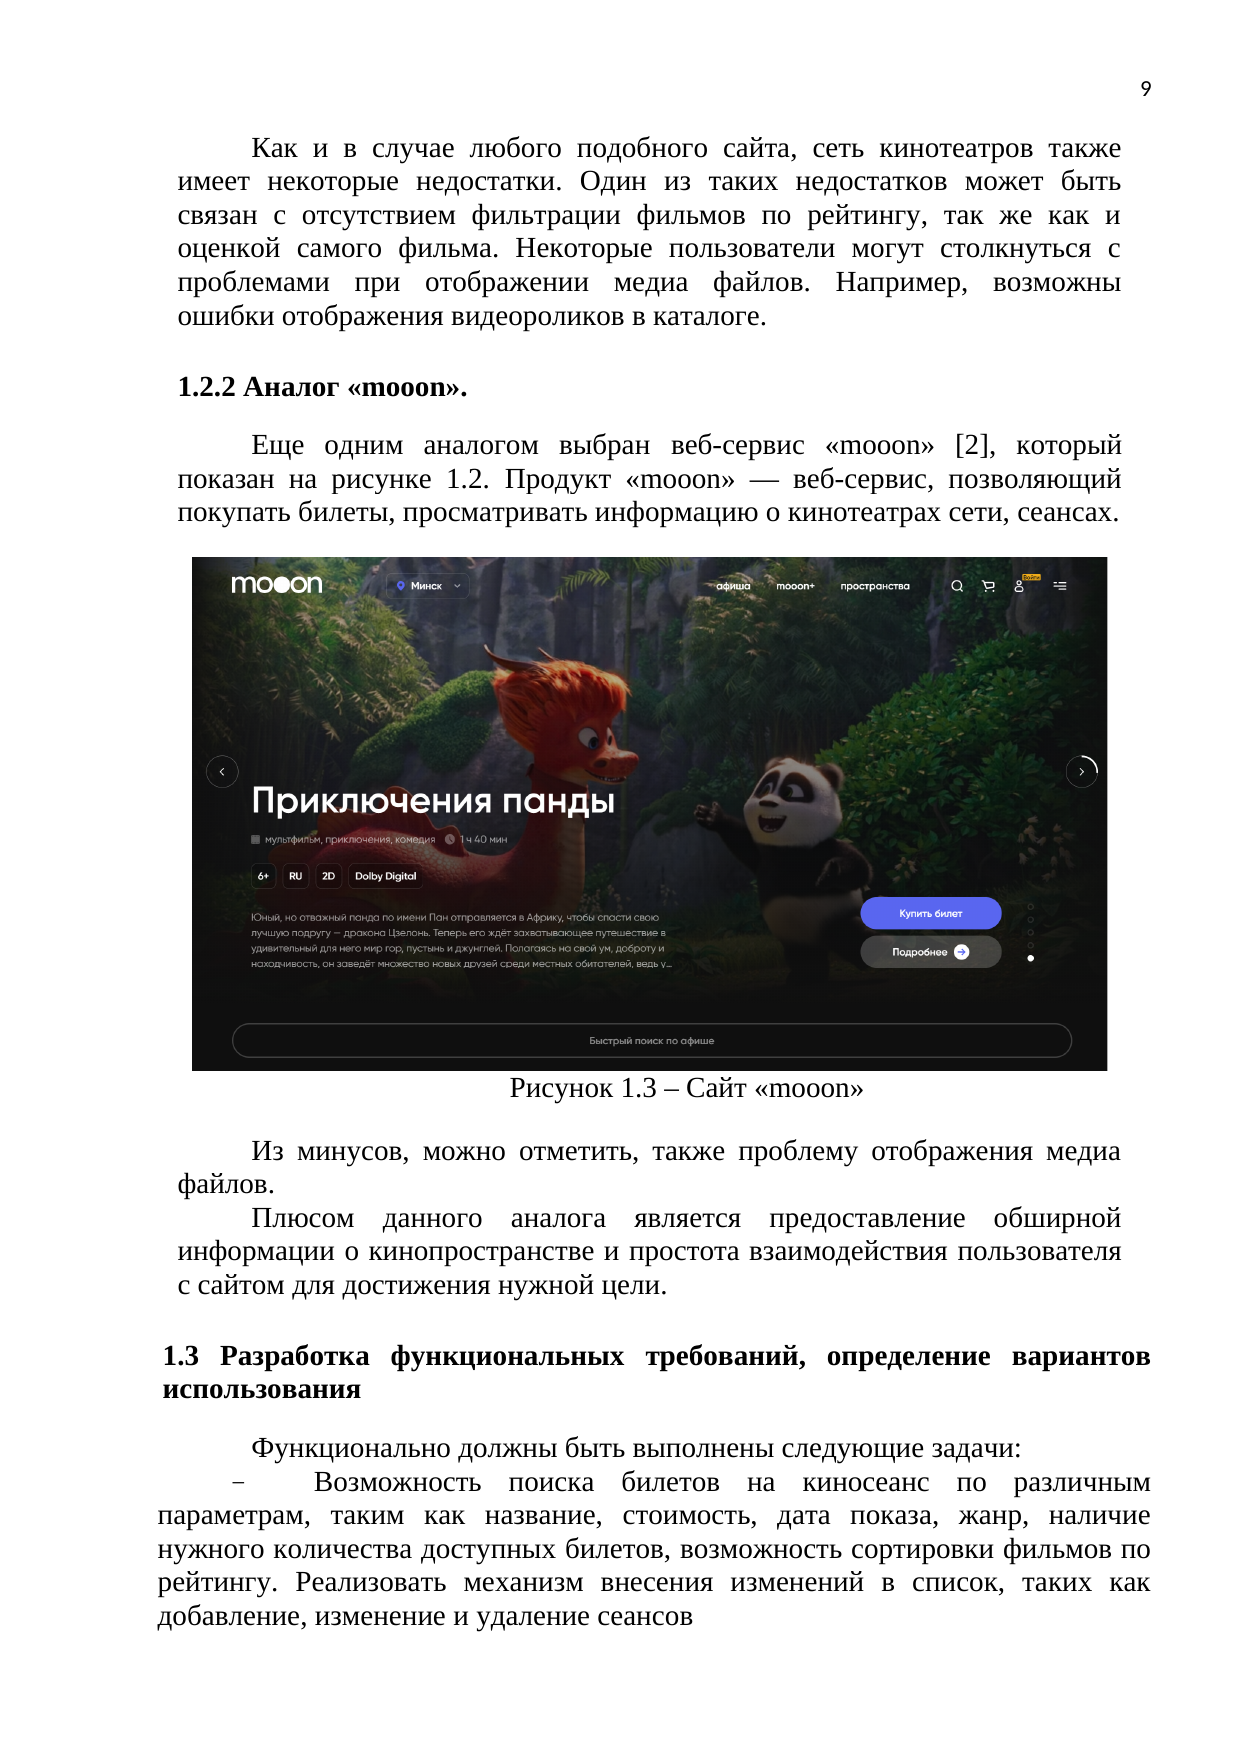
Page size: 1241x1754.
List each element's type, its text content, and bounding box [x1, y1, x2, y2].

text Из минусов, можно отметить, также проблему отображения медиа файлов. [177, 1133, 1122, 1200]
text Как и в случае любого подобного сайта, сеть кинотеатров также имеет некоторые недостатки. Один из таких недостатков может быть связан с отсутствием фильтрации фильмов по рейтингу, так же как и оценкой самого фильма. Некоторые пользователи могут столкнуться с проблемами при отображении медиа файлов. Например, возможны ошибки отображения видеороликов в каталоге. [177, 130, 1122, 331]
text Рисунок 1.3 – Сайт «mooon» [177, 1070, 1122, 1104]
text Еще одним аналогом выбран веб-сервис «mooon» [2], который показан на рисунке 1.2. Продукт «mooon» — веб-сервис, позволяющий покупать билеты, просматривать информацию о кинотеатрах сети, сеансах. [177, 427, 1122, 494]
list Возможность поиска билетов на киносеанс по различным параметрам, таким как название, стоимость, дата показа, жанр, наличие нужного количества доступных билетов, возможность сортировки фильмов по рейтингу. Реализовать механизм внесения изменений в список, таких как добавление, изменение и удаление сеансов [157, 1464, 1152, 1631]
text 1.3 Разработка функциональных требований, определение вариантов использования [162, 1338, 1152, 1405]
text Функционально должны быть выполнены следующие задачи: [177, 1430, 1122, 1464]
text 1.2.2 Аналог «mooon». [89, 369, 1152, 402]
text Плюсом данного аналога является предоставление обширной информации о кинопространстве и простота взаимодействия пользователя с сайтом для достижения нужной цели. [177, 1200, 1122, 1301]
picture [192, 557, 1108, 1071]
